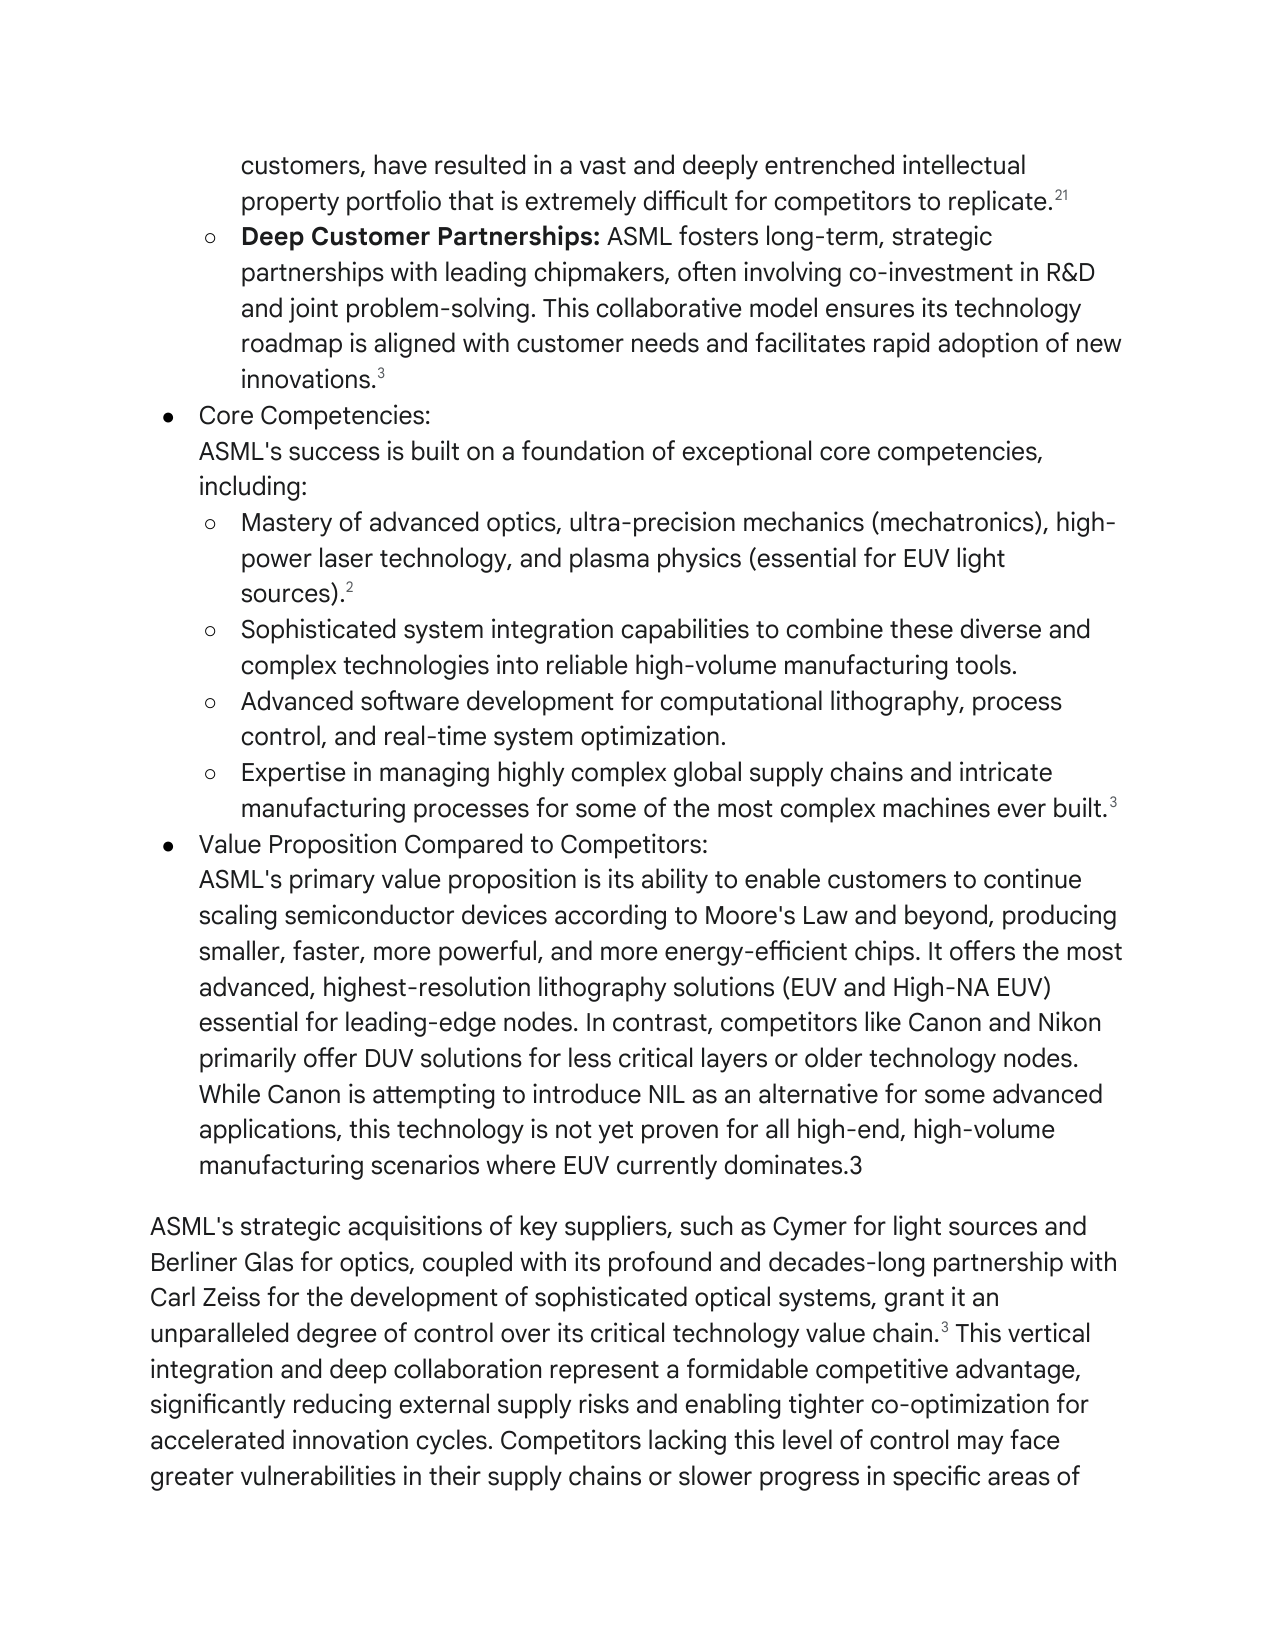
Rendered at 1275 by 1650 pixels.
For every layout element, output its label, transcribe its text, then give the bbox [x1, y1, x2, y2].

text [150, 1211, 1125, 1493]
list Expertise in managing highly complex global supply chains and intricate manufacturing processes for some of the most complex machines ever built.3 [203, 757, 1125, 824]
list Sophisticated system integration capabilities to combine these diverse and complex technologies into reliable high-volume manufacturing tools. [203, 614, 1125, 682]
list Advanced software development for computational lithography, process control, and real-time system optimization. [203, 686, 1125, 753]
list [203, 150, 1125, 217]
list Value Proposition Compared to Competitors: ASML's primary value proposition is its ability to enable customers to continue scaling semiconductor devices according to Moore's Law and beyond, producing smaller, faster, more powerful, and more energy-efficient chips. It offers the most advanced, highest-resolution lithography solutions (EUV and High-NA EUV) essential for leading-edge nodes. In contrast, competitors like Canon and Nikon primarily offer DUV solutions for less critical layers or older technology nodes. While Canon is attempting to introduce NIL as an alternative for some advanced applications, this technology is not yet proven for all high-end, high-volume manufacturing scenarios where EUV currently dominates.3 [161, 829, 1125, 1182]
list Deep Customer Partnerships: ASML fosters long-term, strategic partnerships with leading chipmakers, often involving co-investment in R&D and joint problem-solving. This collaborative model ensures its technology roadmap is aligned with customer needs and facilitates rapid adoption of new innovations.3 [203, 221, 1125, 396]
list Core Competencies: ASML's success is built on a foundation of exceptional core competencies, including: [161, 400, 1125, 503]
list Mastery of advanced optics, ultra-precision mechanics (mechatronics), high-power laser technology, and plasma physics (essential for EUV light sources).2 [203, 507, 1125, 610]
